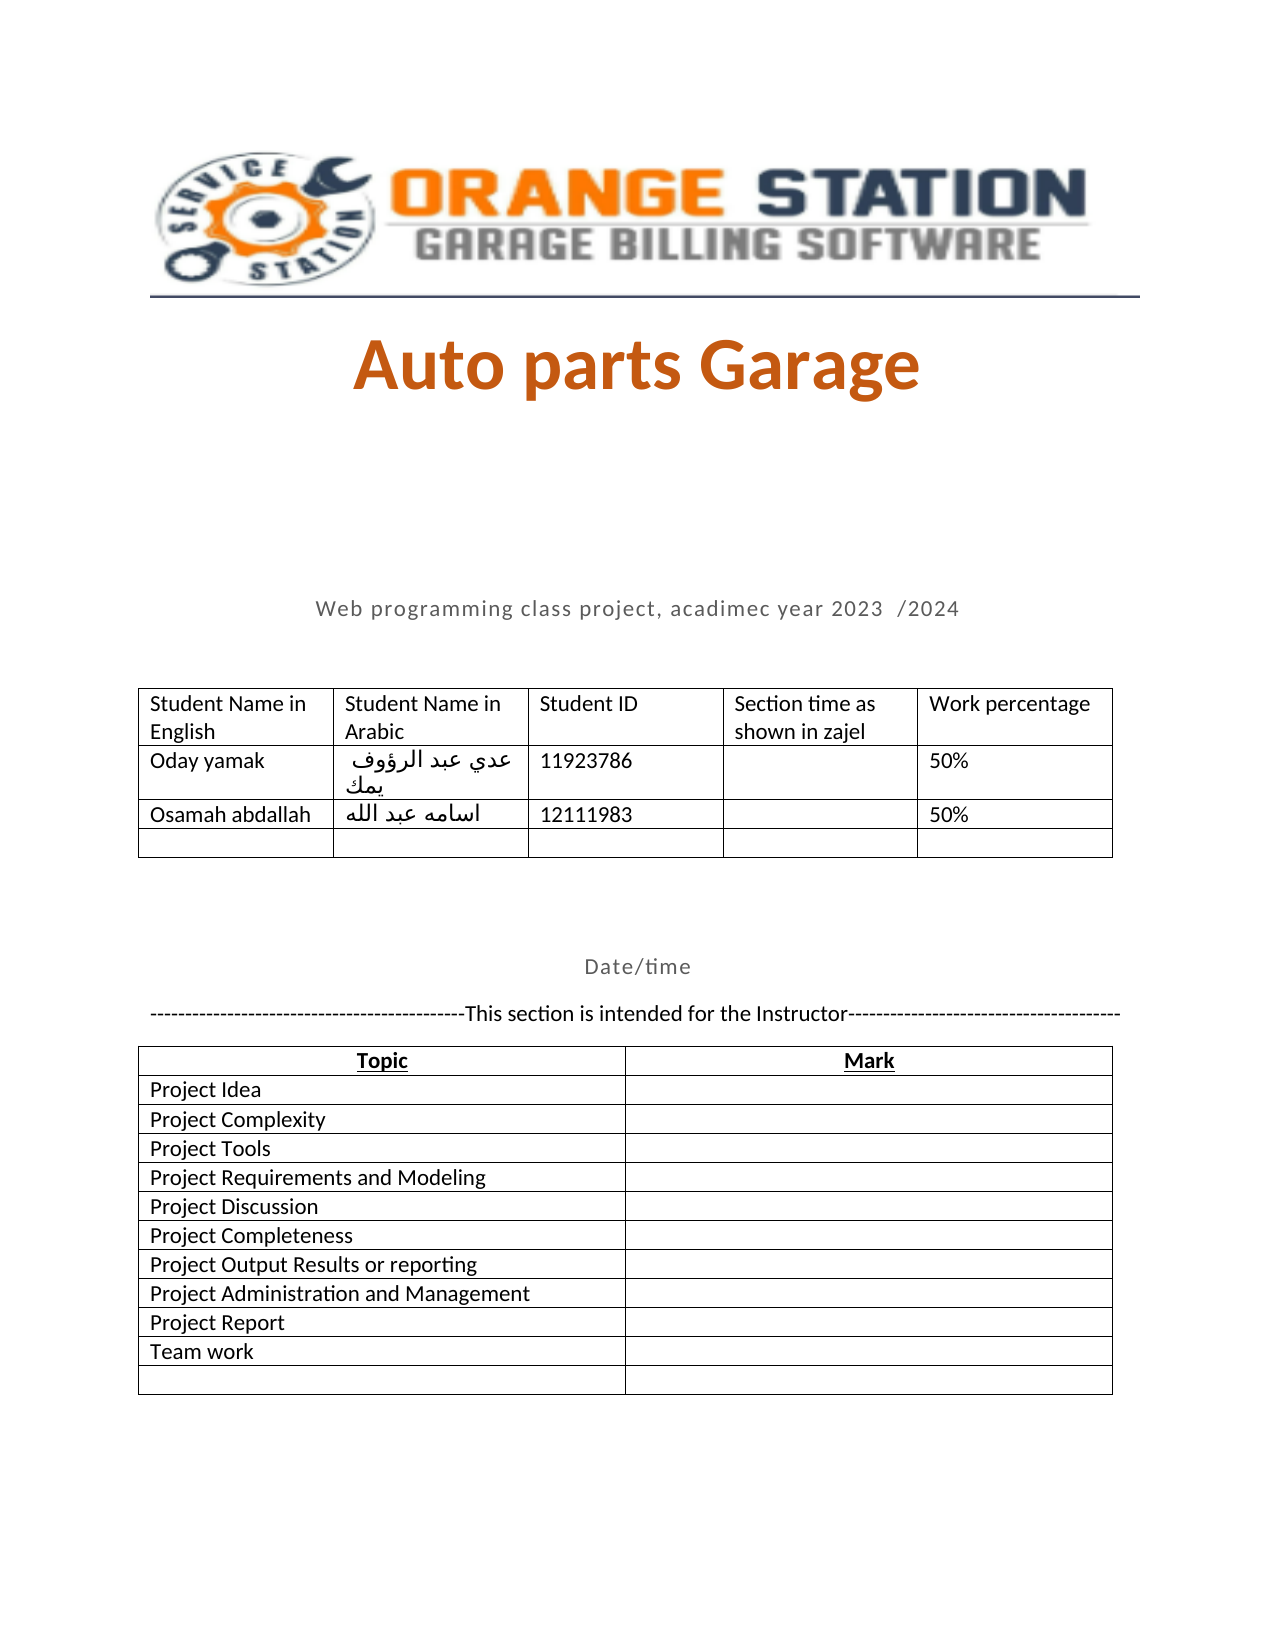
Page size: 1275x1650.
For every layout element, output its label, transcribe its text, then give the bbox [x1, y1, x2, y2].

table_cell [626, 1308, 1112, 1336]
table_cell 50% [918, 746, 1112, 799]
table_cell [139, 1366, 625, 1394]
table_cell 50% [918, 800, 1112, 828]
table_cell [529, 829, 723, 857]
table_cell Project Tools [139, 1134, 625, 1162]
table_cell [626, 1279, 1112, 1307]
table_header Student ID [529, 689, 723, 745]
table_cell [626, 1134, 1112, 1162]
table_cell Osamah abdallah [139, 800, 333, 828]
table_cell Team work [139, 1337, 625, 1365]
table_cell 11923786 [529, 746, 723, 799]
table_cell Project Requirements and Modeling [139, 1163, 625, 1191]
text Auto parts Garage [150, 316, 1125, 408]
table_cell [724, 746, 917, 799]
table_cell Project Completeness [139, 1221, 625, 1249]
table_header Student Name in English [139, 689, 333, 745]
table_cell [918, 829, 1112, 857]
table_cell [724, 829, 917, 857]
table_cell Oday yamak [139, 746, 333, 799]
table_cell [626, 1250, 1112, 1278]
subtitle Web programming class project, acadimec year 2023 /2024 [150, 594, 1125, 622]
table_header Student Name in Arabic [334, 689, 528, 745]
table_cell [626, 1337, 1112, 1365]
table_cell Project Administration and Management [139, 1279, 625, 1307]
table_cell Project Output Results or reporting [139, 1250, 625, 1278]
table_cell [626, 1221, 1112, 1249]
table_header Section time as shown in zajel [724, 689, 917, 745]
picture [150, 150, 1140, 298]
table_cell [626, 1076, 1112, 1104]
table_cell [626, 1163, 1112, 1191]
table_cell Project Idea [139, 1076, 625, 1104]
table_cell Project Discussion [139, 1192, 625, 1220]
table_cell [626, 1192, 1112, 1220]
table_header Mark [626, 1047, 1112, 1074]
table_cell [334, 829, 528, 857]
table_cell [139, 829, 333, 857]
table_cell [626, 1366, 1112, 1394]
text ---------------------------------------------This section is intended for the Instructor--------------------------------------- [150, 999, 1125, 1027]
table_cell اسامه عبد الله [334, 800, 528, 828]
table_cell 12111983 [529, 800, 723, 828]
table_cell عدي عبد الرؤوف يمك [334, 746, 528, 799]
table_cell Project Complexity [139, 1105, 625, 1133]
subtitle Date/time [150, 952, 1125, 980]
table_cell Project Report [139, 1308, 625, 1336]
table_cell [724, 800, 917, 828]
table_header Topic [139, 1047, 625, 1074]
table_cell [626, 1105, 1112, 1133]
table_header Work percentage [918, 689, 1112, 745]
